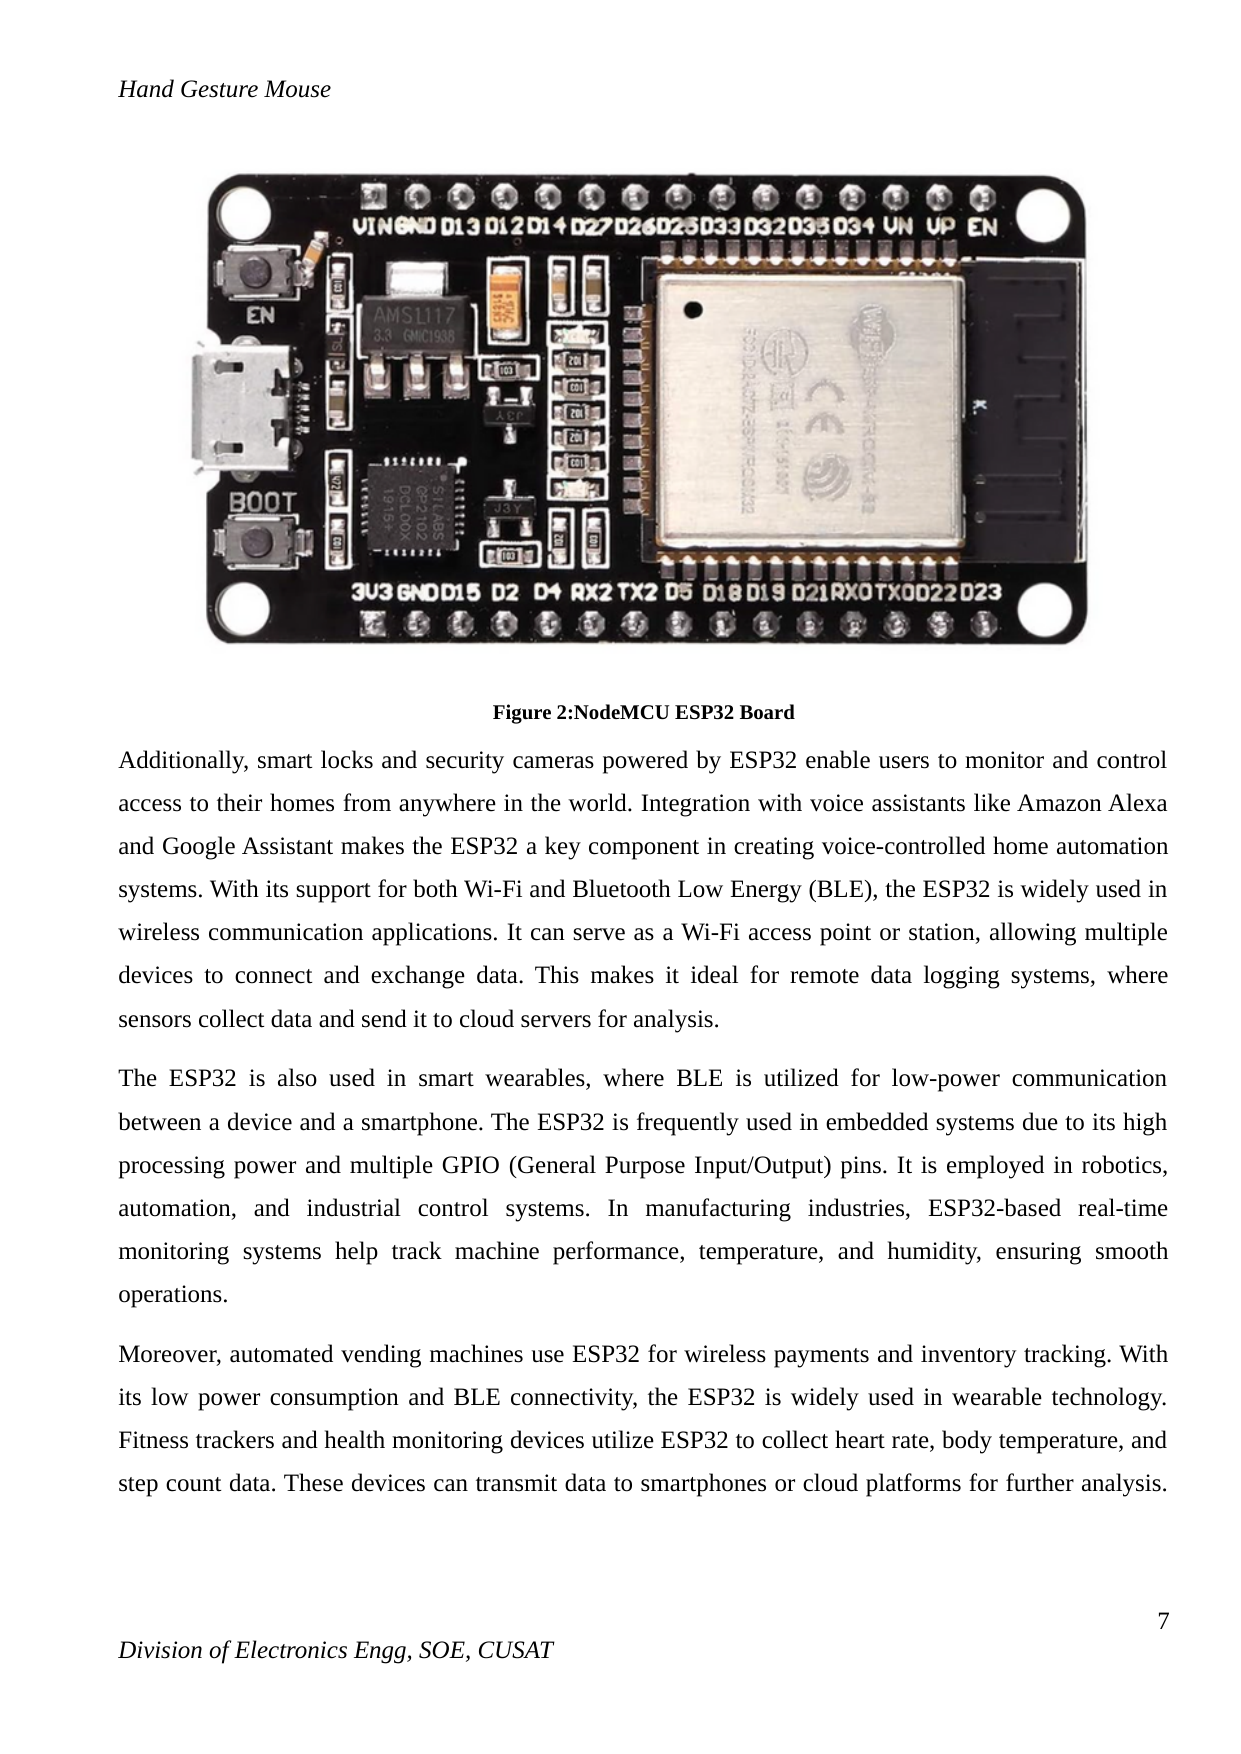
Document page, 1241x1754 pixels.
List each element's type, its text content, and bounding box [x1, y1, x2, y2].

text Additionally, smart locks and security cameras powered by ESP32 enable users to monitor and control access to their homes from anywhere in the world. Integration with voice assistants like Amazon Alexa and Google Assistant makes the ESP32 a key component in creating voice-controlled home automation systems. With its support for both Wi-Fi and Bluetooth Low Energy (BLE), the ESP32 is widely used in wireless communication applications. It can serve as a Wi-Fi access point or station, allowing multiple devices to connect and exchange data. This makes it ideal for remote data logging systems, where sensors collect data and send it to cloud servers for analysis. [118, 745, 1169, 1032]
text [118, 1339, 1169, 1497]
text The ESP32 is also used in smart wearables, where BLE is utilized for low-power communication between a device and a smartphone. The ESP32 is frequently used in embedded systems due to its high processing power and multiple GPIO (General Purpose Input/Output) pins. It is employed in robotics, automation, and industrial control systems. In manufacturing industries, ESP32-based real-time monitoring systems help track machine performance, temperature, and humidity, ensuring smooth operations. [118, 1063, 1169, 1308]
picture [144, 150, 1144, 669]
